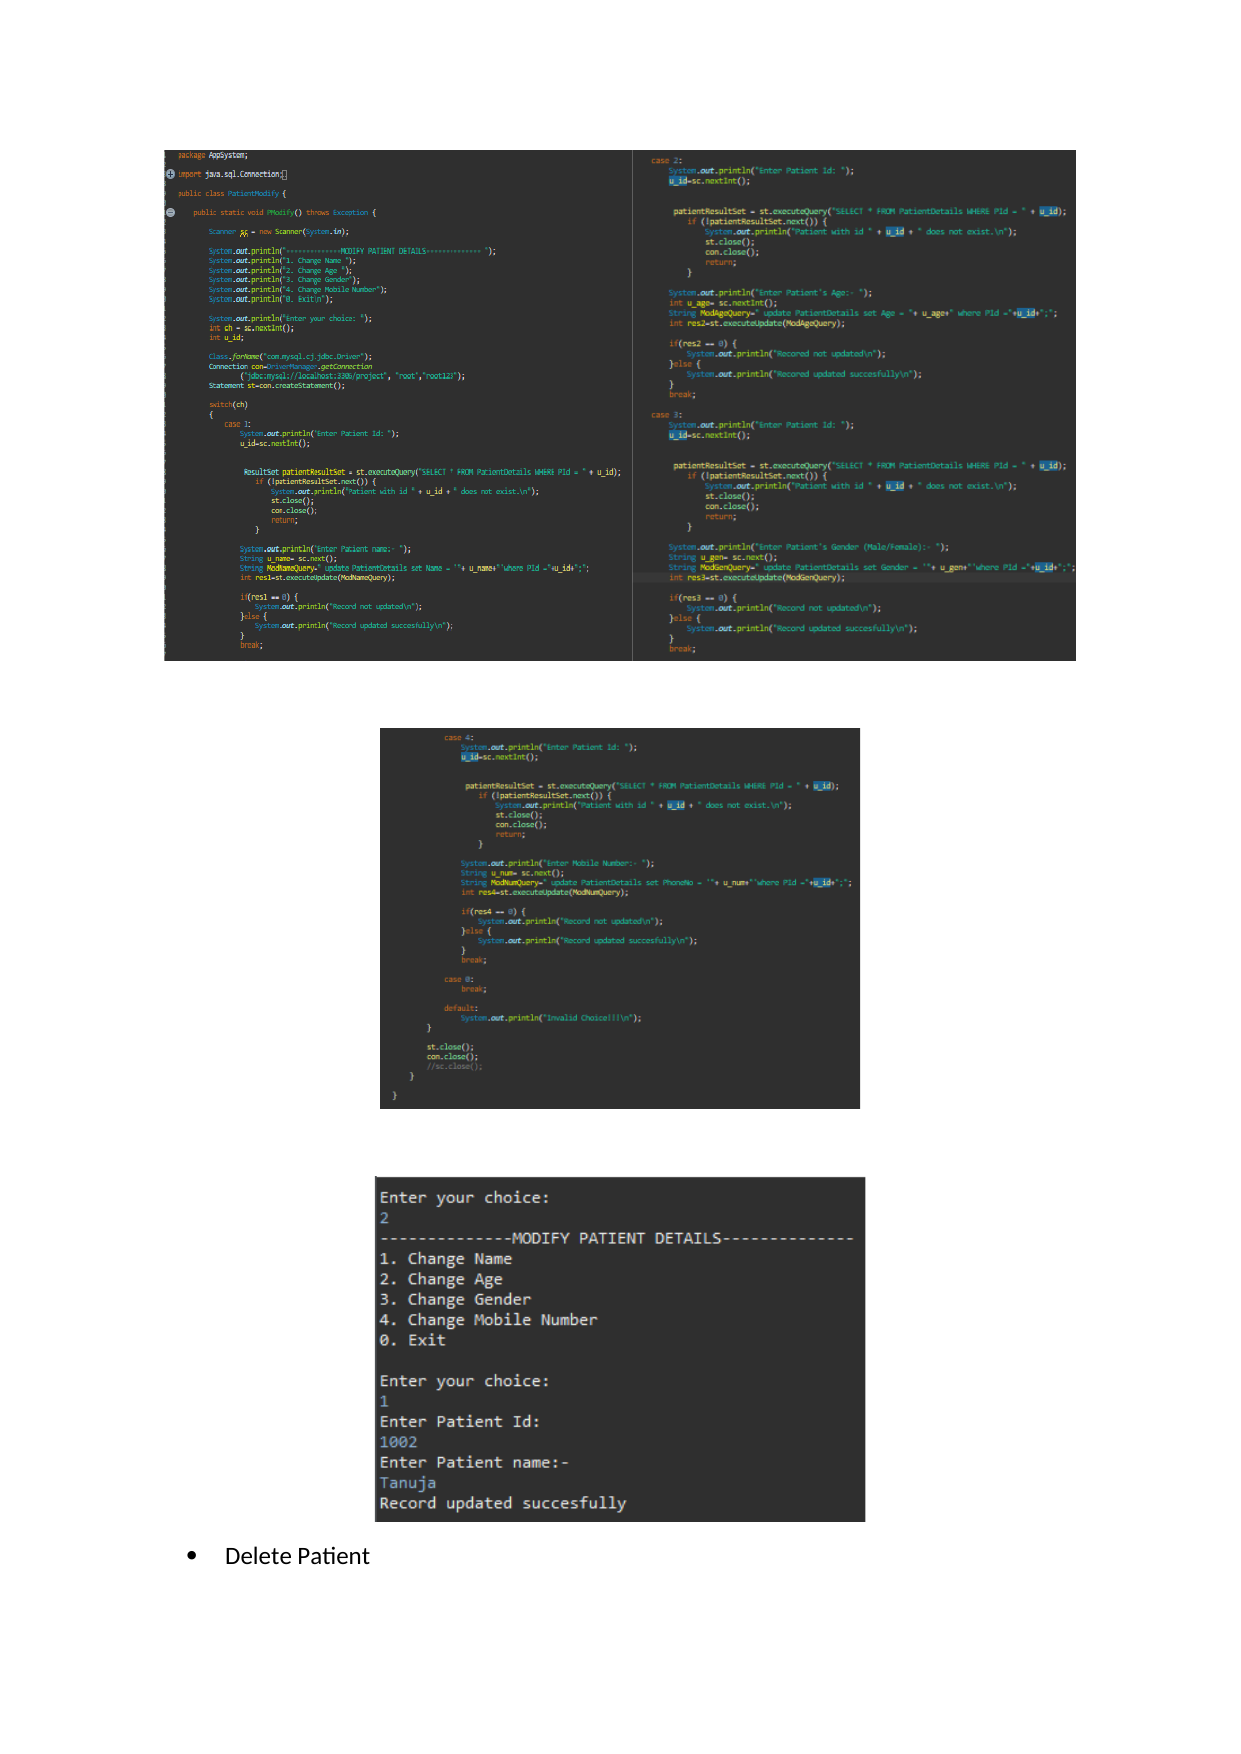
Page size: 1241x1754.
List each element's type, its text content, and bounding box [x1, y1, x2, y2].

list Delete Patient [187, 1540, 1090, 1571]
picture [164, 150, 1076, 661]
picture [380, 728, 861, 1109]
picture [374, 1176, 866, 1522]
